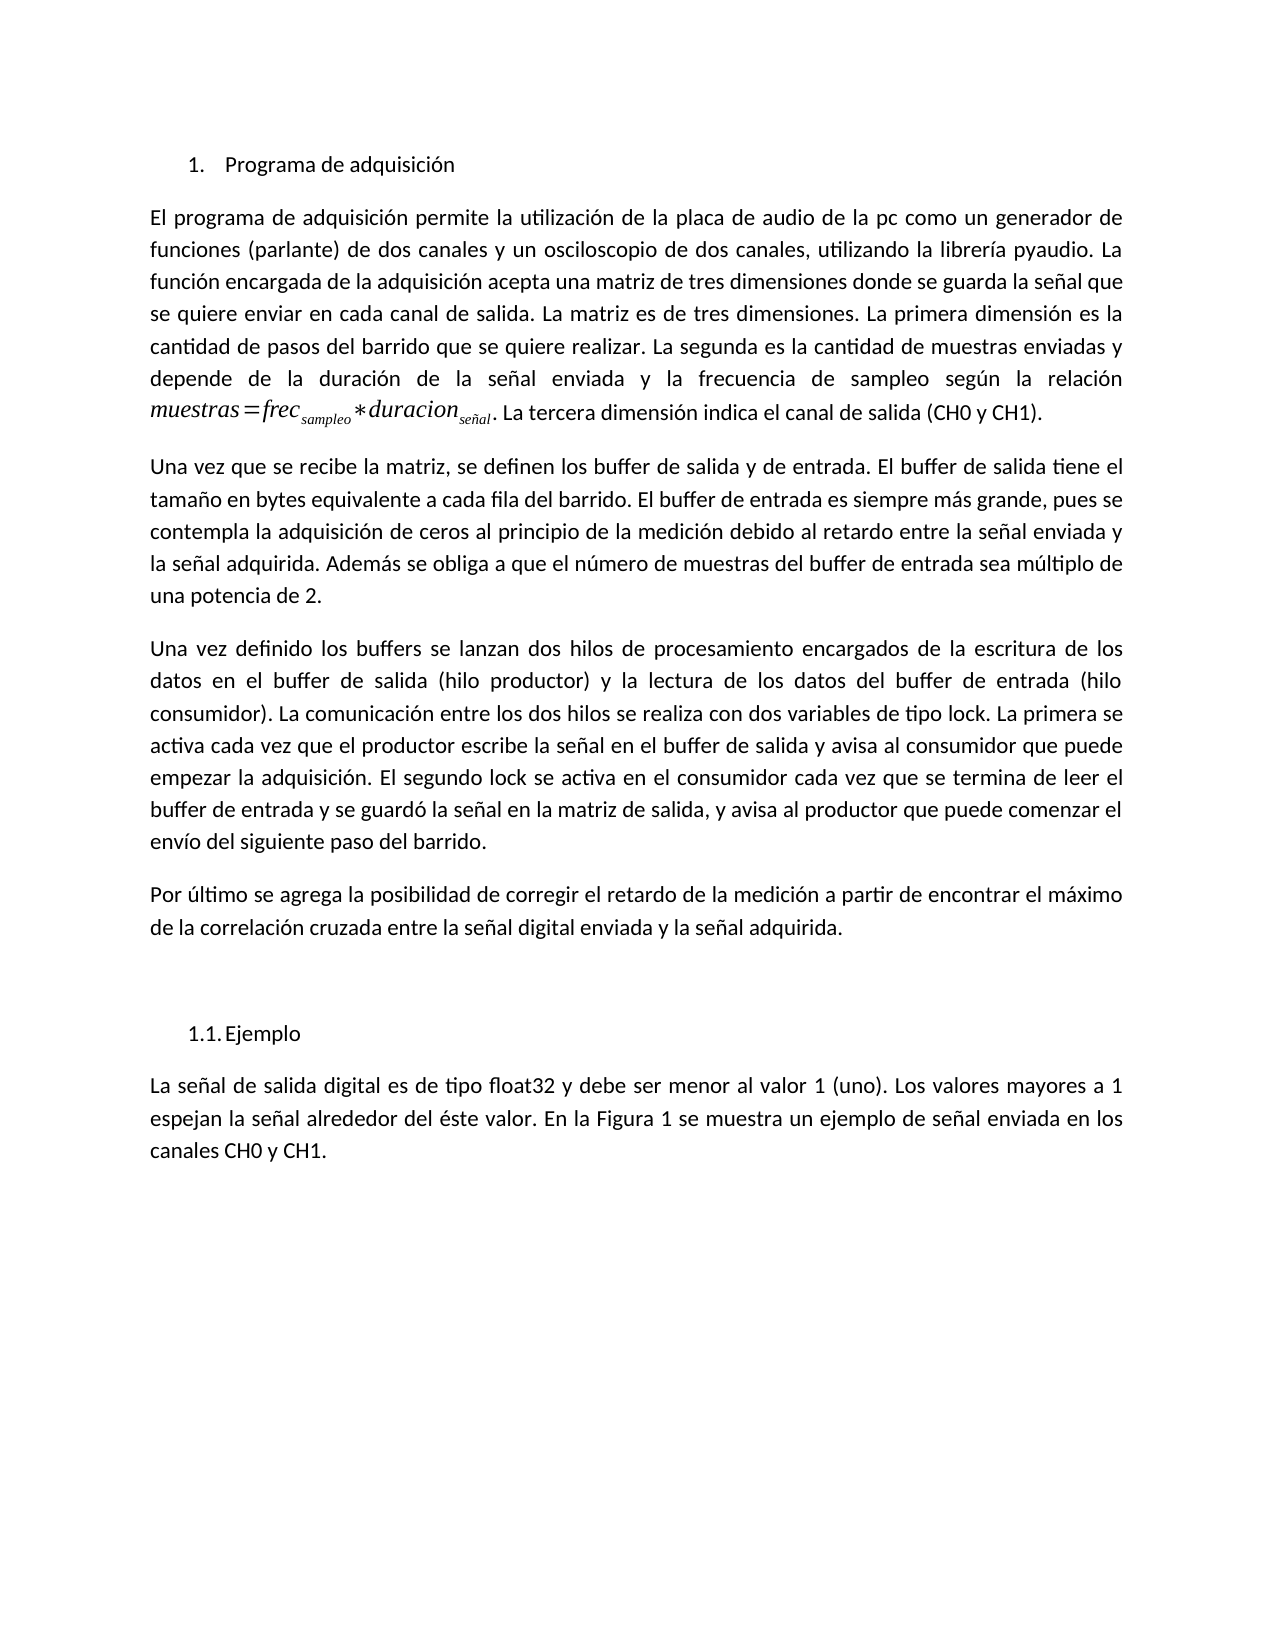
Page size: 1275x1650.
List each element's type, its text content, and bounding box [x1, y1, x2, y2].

text Una vez que se recibe la matriz, se definen los buffer de salida y de entrada. El buffer de salida tiene el tamaño en bytes equivalente a cada fila del barrido. El buffer de entrada es siempre más grande, pues se contempla la adquisición de ceros al principio de la medición debido al retardo entre la señal enviada y la señal adquirida. Además se obliga a que el número de muestras del buffer de entrada sea múltiplo de una potencia de 2. [150, 452, 1125, 609]
text Por último se agrega la posibilidad de corregir el retardo de la medición a partir de encontrar el máximo de la correlación cruzada entre la señal digital enviada y la señal adquirida. [150, 880, 1125, 941]
list Programa de adquisición [187, 150, 1125, 178]
text Una vez definido los buffers se lanzan dos hilos de procesamiento encargados de la escritura de los datos en el buffer de salida (hilo productor) y la lectura de los datos del buffer de entrada (hilo consumidor). La comunicación entre los dos hilos se realiza con dos variables de tipo lock. La primera se activa cada vez que el productor escribe la señal en el buffer de salida y avisa al consumidor que puede empezar la adquisición. El segundo lock se activa en el consumidor cada vez que se termina de leer el buffer de entrada y se guardó la señal en la matriz de salida, y avisa al productor que puede comenzar el envío del siguiente paso del barrido. [150, 634, 1125, 855]
text El programa de adquisición permite la utilización de la placa de audio de la pc como un generador de funciones (parlante) de dos canales y un osciloscopio de dos canales, utilizando la librería pyaudio. La función encargada de la adquisición acepta una matriz de tres dimensiones donde se guarda la señal que se quiere enviar en cada canal de salida. La matriz es de tres dimensiones. La primera dimensión es la cantidad de pasos del barrido que se quiere realizar. La segunda es la cantidad de muestras enviadas y depende de la duración de la señal enviada y la frecuencia de sampleo según la relación . La tercera dimensión indica el canal de salida (CH0 y CH1). [150, 203, 1125, 427]
list Ejemplo [187, 1019, 1125, 1047]
text La señal de salida digital es de tipo float32 y debe ser menor al valor 1 (uno). Los valores mayores a 1 espejan la señal alrededor del éste valor. En la Figura 1 se muestra un ejemplo de señal enviada en los canales CH0 y CH1. [150, 1072, 1125, 1164]
